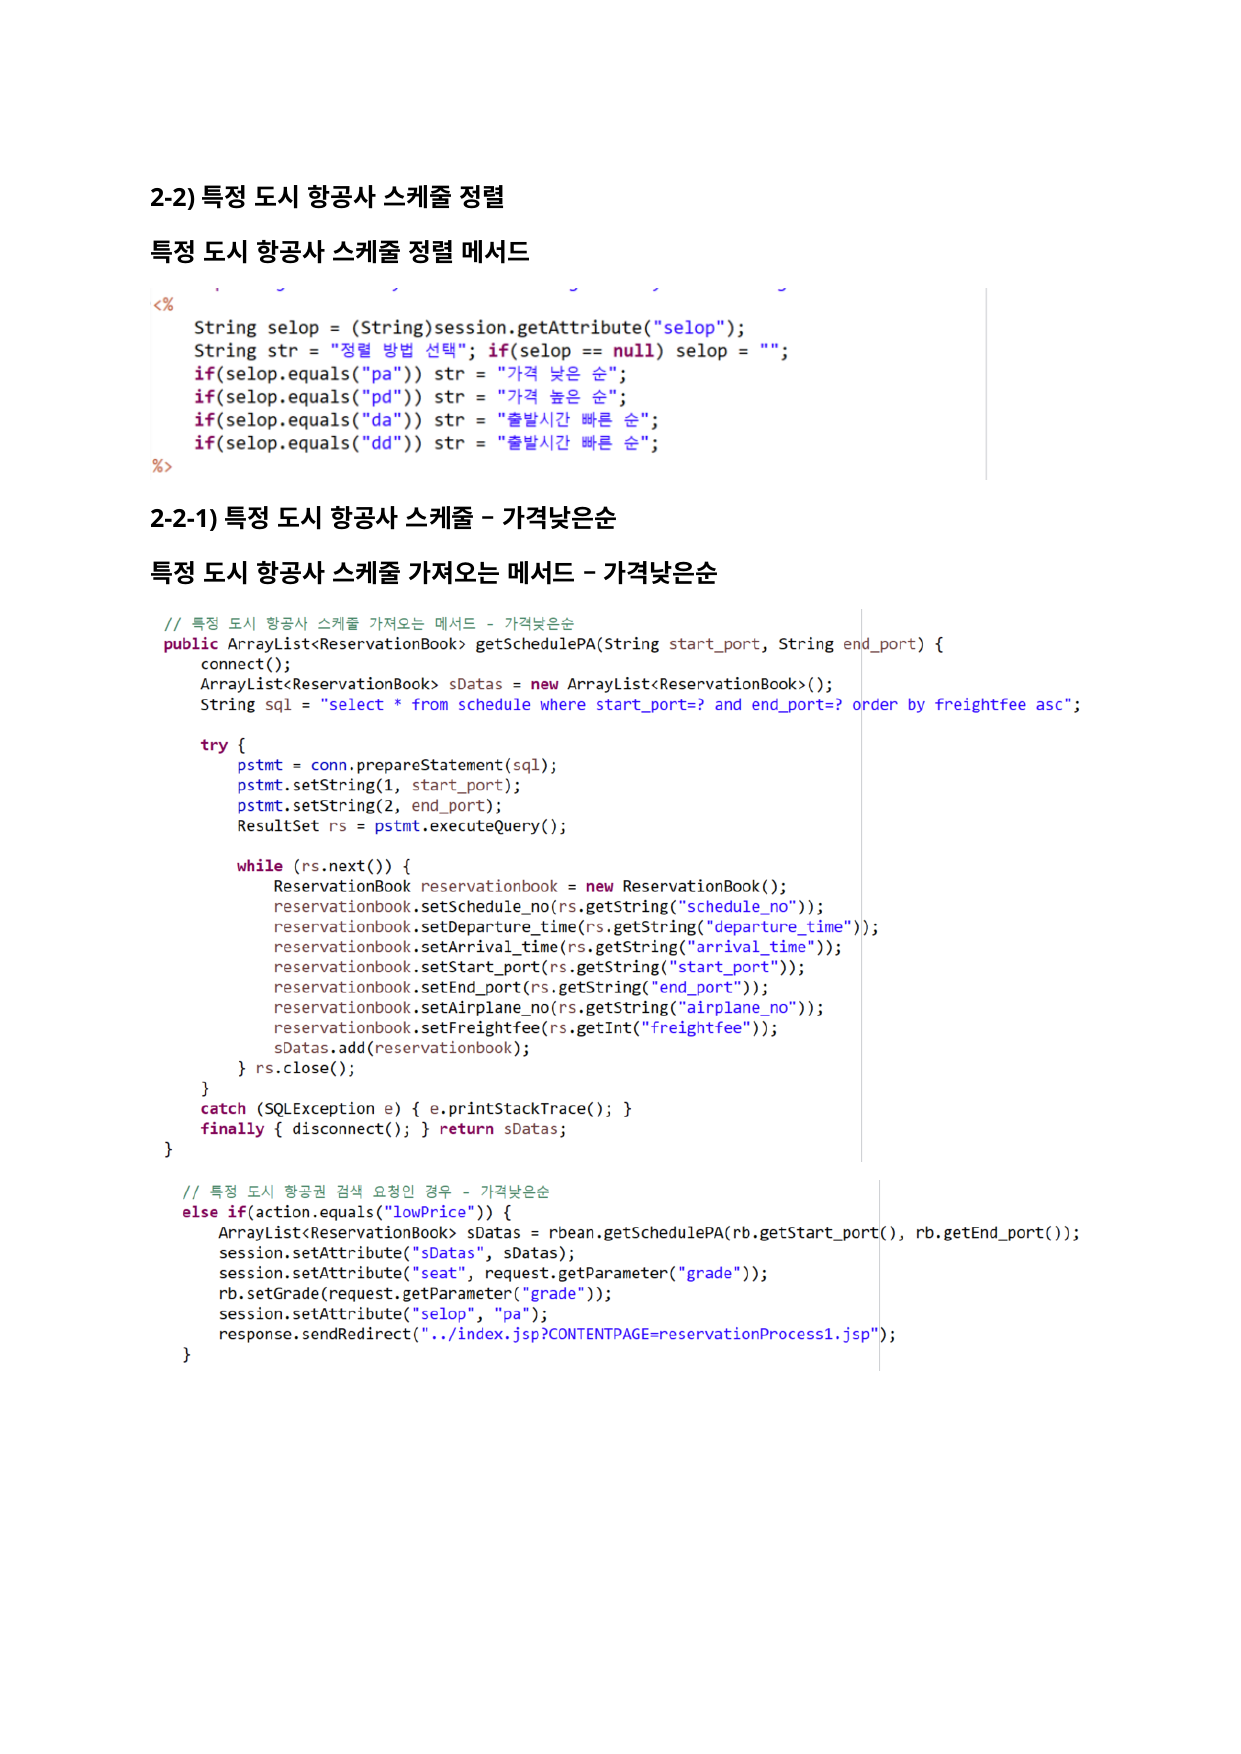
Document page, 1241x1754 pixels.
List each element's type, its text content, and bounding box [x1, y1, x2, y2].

text 2-2-1) 특정 도시 항공사 스케줄 – 가격낮은순 [150, 498, 1090, 534]
text 특정 도시 항공사 스케줄 가져오는 메서드 – 가격낮은순 [150, 554, 1090, 590]
text 2-2) 특정 도시 항공사 스케줄 정렬 [150, 177, 1090, 213]
text 특정 도시 항공사 스케줄 정렬 메서드 [150, 233, 1090, 269]
